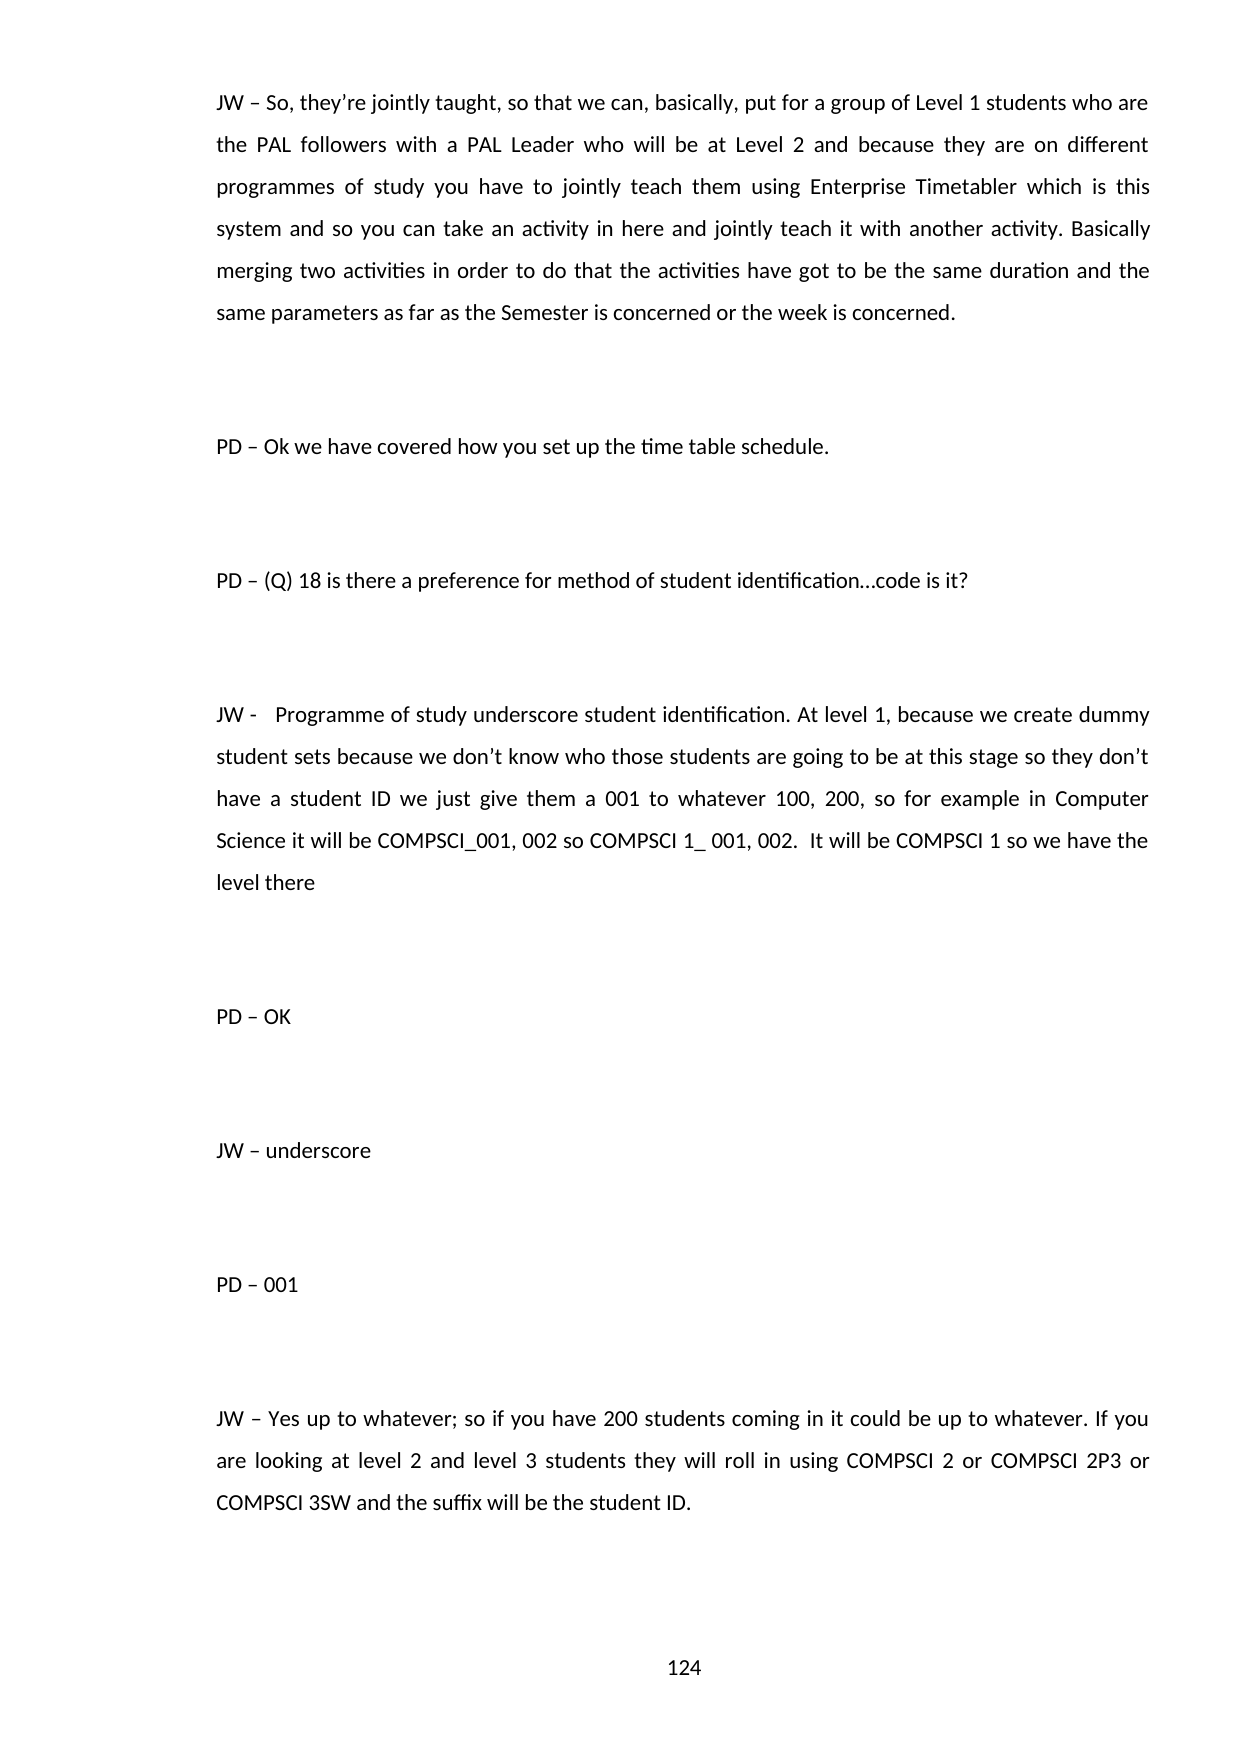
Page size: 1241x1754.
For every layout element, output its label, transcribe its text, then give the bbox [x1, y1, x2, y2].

text PD – 001 [216, 1270, 1152, 1298]
text PD – OK [216, 1002, 1152, 1030]
text JW – So, they’re jointly taught, so that we can, basically, put for a group of Level 1 students who are the PAL followers with a PAL Leader who will be at Level 2 and because they are on different programmes of study you have to jointly teach them using Enterprise Timetabler which is this system and so you can take an activity in here and jointly teach it with another activity. Basically merging two activities in order to do that the activities have got to be the same duration and the same parameters as far as the Semester is concerned or the week is concerned. [216, 88, 1152, 326]
text JW - Programme of study underscore student identification. At level 1, because we create dummy student sets because we don’t know who those students are going to be at this stage so they don’t have a student ID we just give them a 001 to whatever 100, 200, so for example in Computer Science it will be COMPSCI_001, 002 so COMPSCI 1_ 001, 002. It will be COMPSCI 1 so we have the level there [216, 700, 1152, 896]
text PD – Ok we have covered how you set up the time table schedule. [216, 432, 1152, 460]
text PD – (Q) 18 is there a preference for method of student identification…code is it? [216, 566, 1152, 594]
text JW – Yes up to whatever; so if you have 200 students coming in it could be up to whatever. If you are looking at level 2 and level 3 students they will roll in using COMPSCI 2 or COMPSCI 2P3 or COMPSCI 3SW and the suffix will be the student ID. [216, 1404, 1152, 1516]
text JW – underscore [216, 1136, 1152, 1164]
